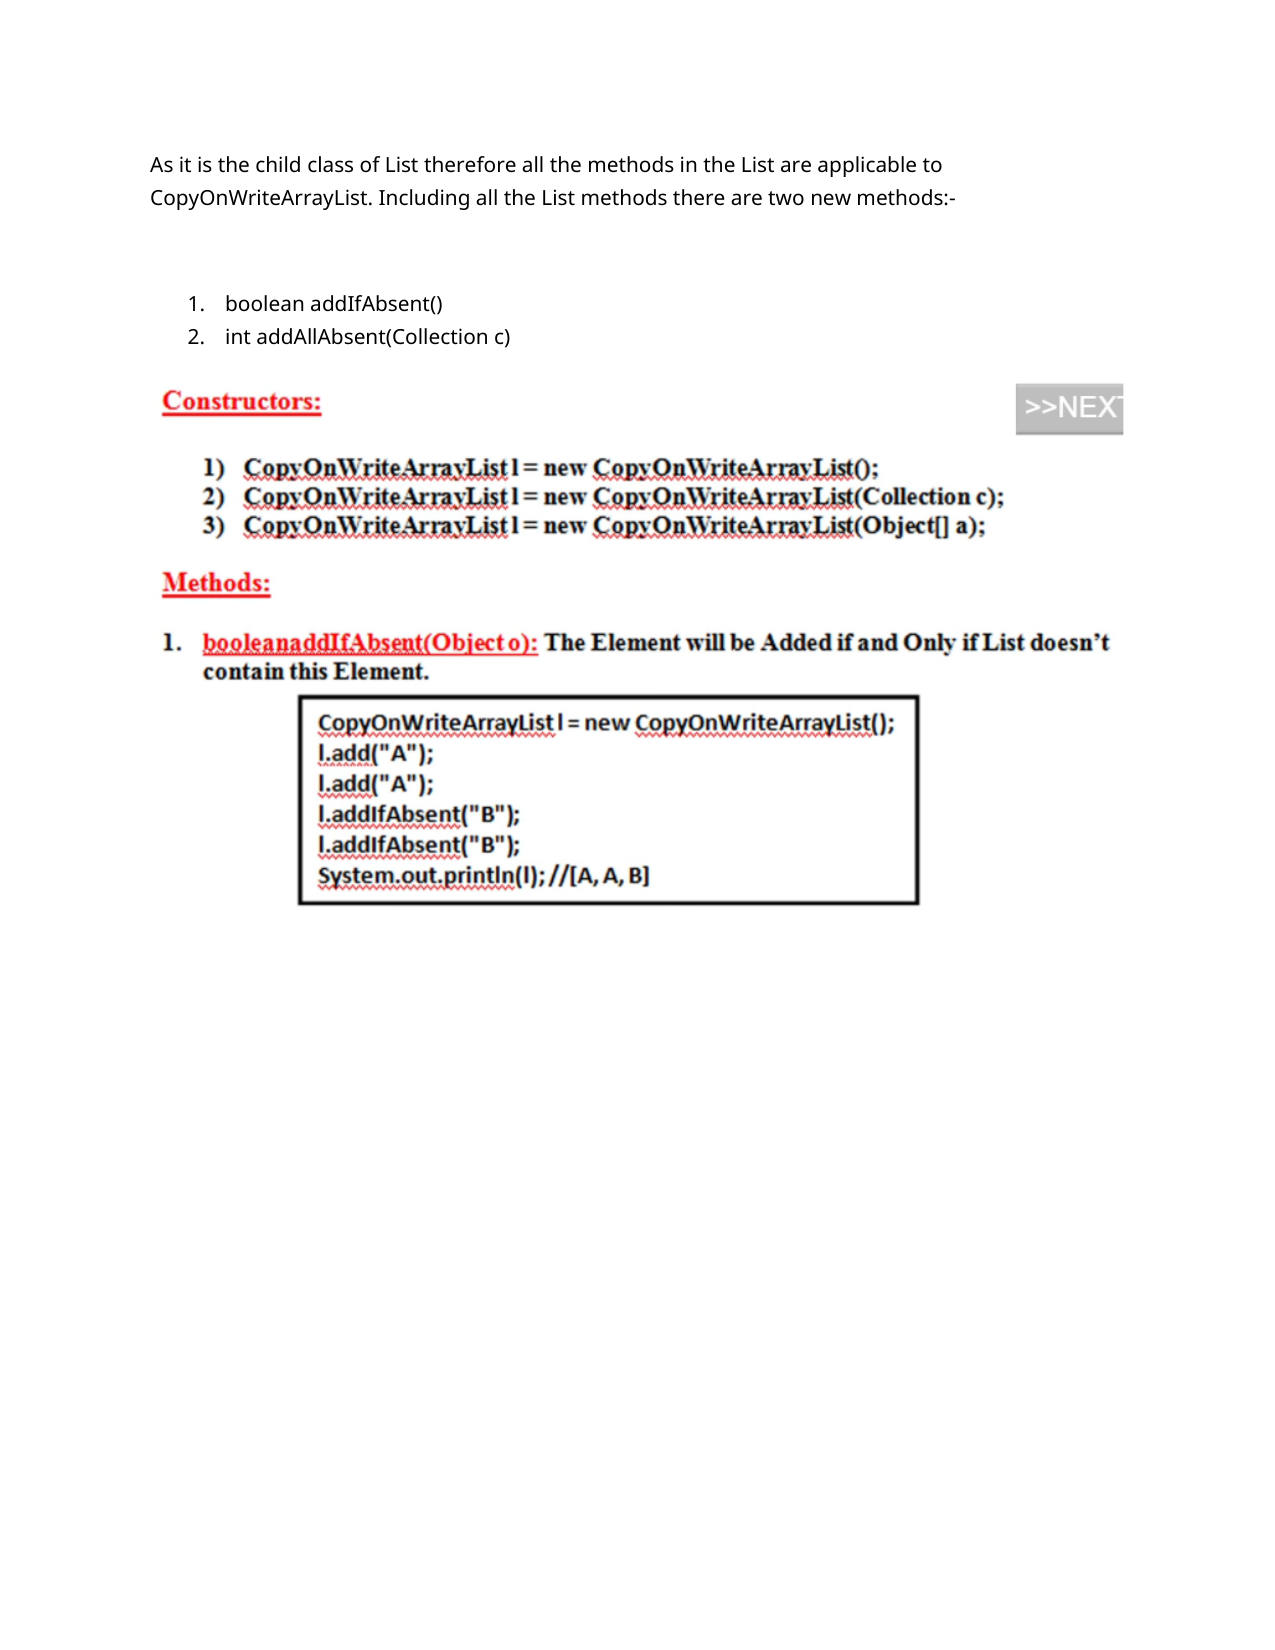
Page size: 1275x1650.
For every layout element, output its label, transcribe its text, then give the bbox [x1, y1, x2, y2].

list int addAllAbsent(Collection c) [187, 322, 1125, 351]
text As it is the child class of List therefore all the methods in the List are applicable to CopyOnWriteArrayList. Including all the List methods there are two new methods:- [150, 150, 1125, 211]
picture [150, 375, 1124, 934]
list boolean addIfAbsent() [187, 289, 1125, 318]
